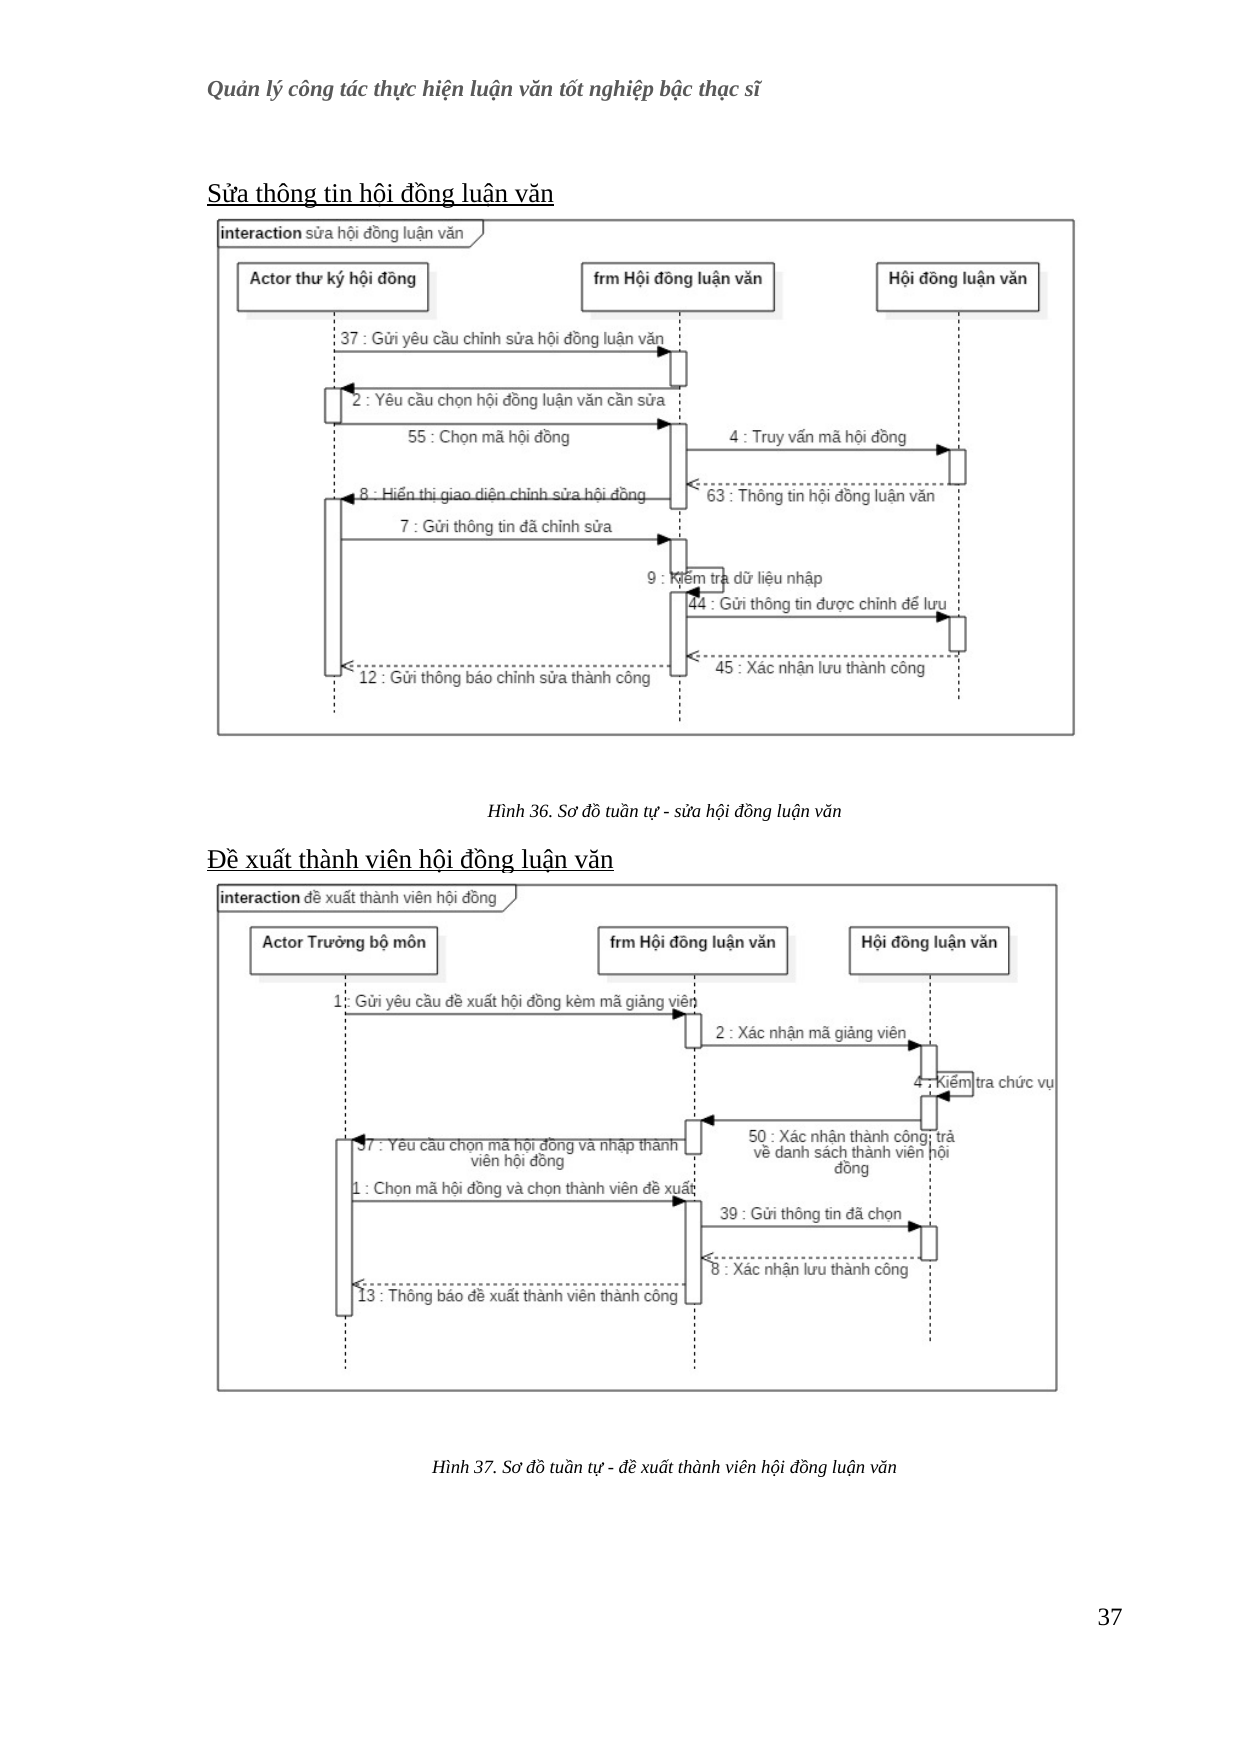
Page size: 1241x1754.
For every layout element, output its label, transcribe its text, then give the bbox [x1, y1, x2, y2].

text Sửa thông tin hội đồng luận văn [207, 177, 1122, 208]
picture [206, 208, 1123, 784]
text Đề xuất thành viên hội đồng luận văn [207, 843, 1122, 873]
picture [206, 873, 1123, 1439]
